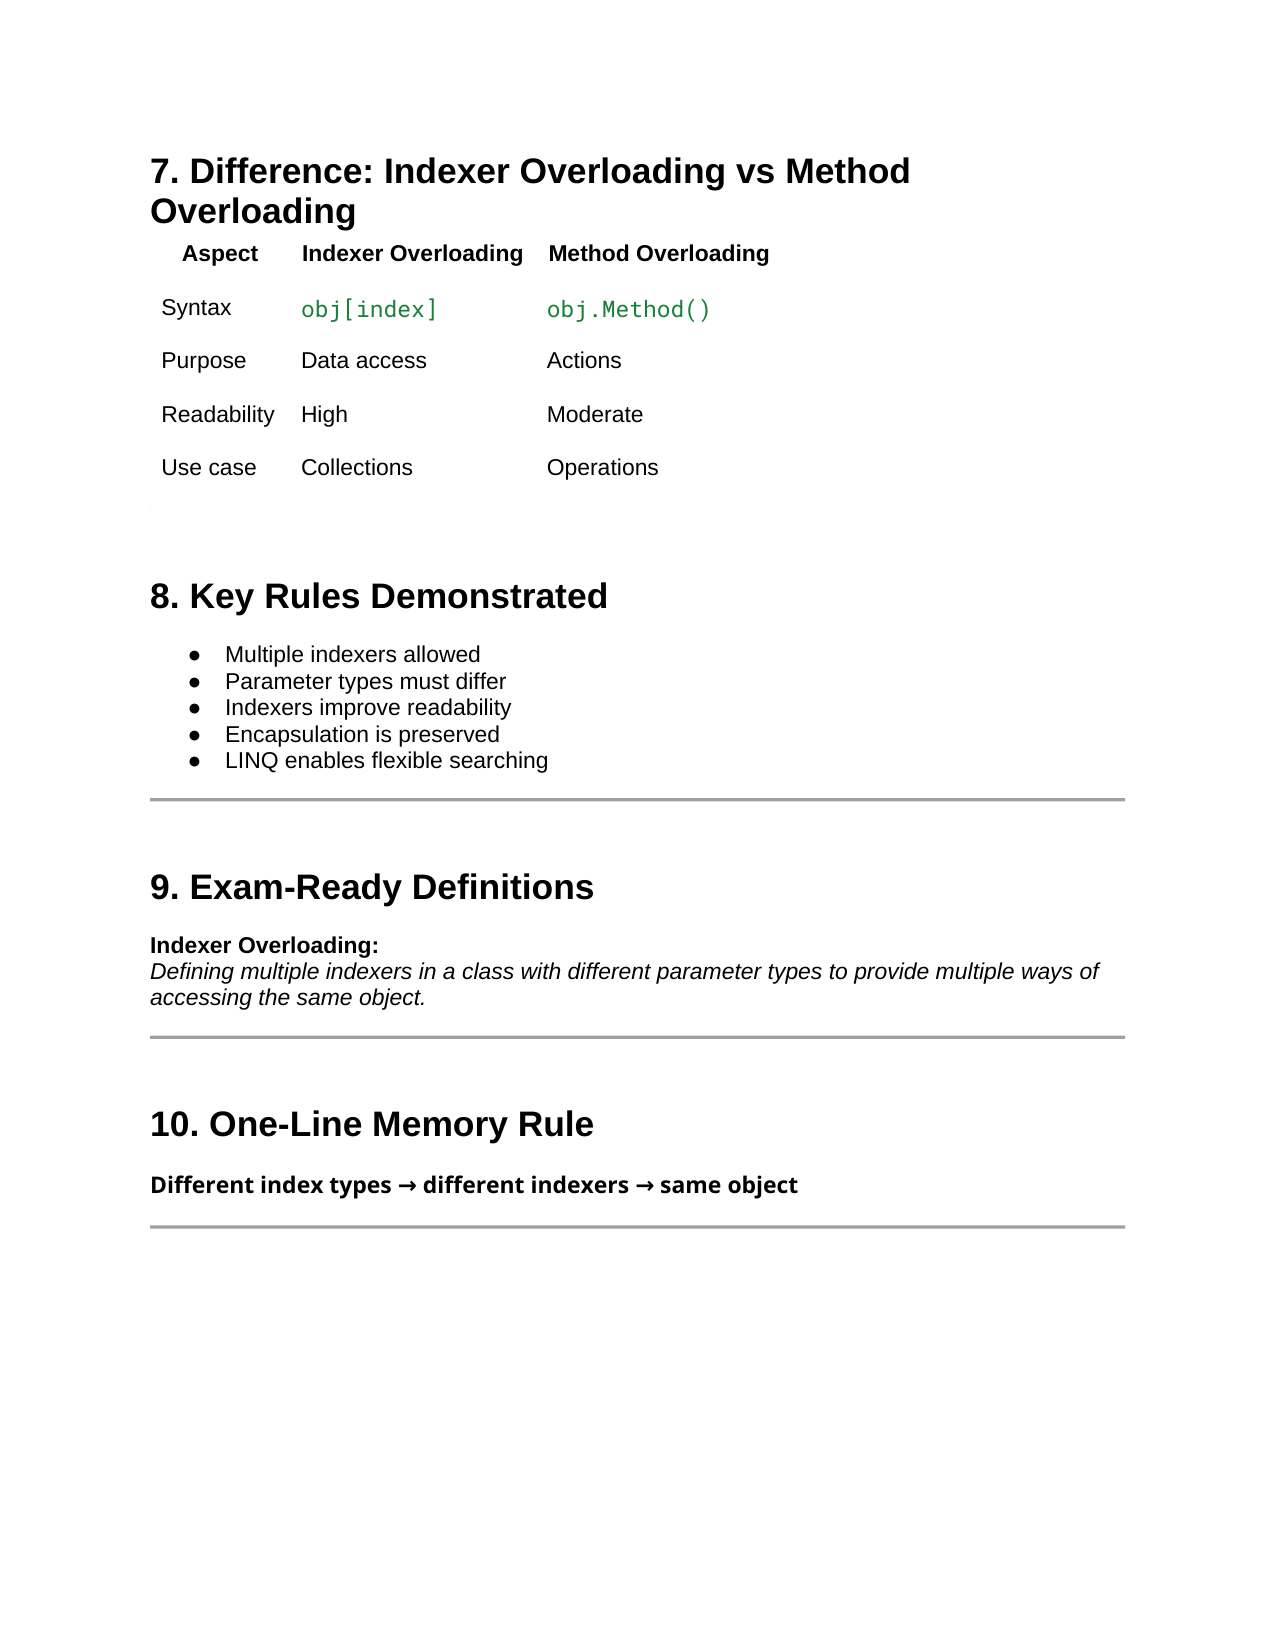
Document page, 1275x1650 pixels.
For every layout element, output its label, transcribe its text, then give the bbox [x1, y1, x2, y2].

subtitle 9. Exam-Ready Definitions [150, 866, 1125, 907]
list Indexers improve readability [187, 694, 1125, 721]
list Encapsulation is preserved [187, 721, 1125, 747]
list Multiple indexers allowed [187, 641, 1125, 668]
subtitle 8. Key Rules Demonstrated [150, 576, 1125, 616]
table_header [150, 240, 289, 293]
text Different index types → different indexers → same object [150, 1169, 1125, 1200]
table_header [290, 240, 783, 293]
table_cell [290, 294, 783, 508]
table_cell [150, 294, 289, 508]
list LINQ enables flexible searching [187, 747, 1125, 773]
subtitle 10. One-Line Memory Rule [150, 1103, 1125, 1144]
subtitle 7. Difference: Indexer Overloading vs Method Overloading [150, 150, 1125, 231]
text Indexer Overloading: Defining multiple indexers in a class with different parameter types to provide multiple ways of accessing the same object. [150, 932, 1125, 1011]
list Parameter types must differ [187, 668, 1125, 694]
